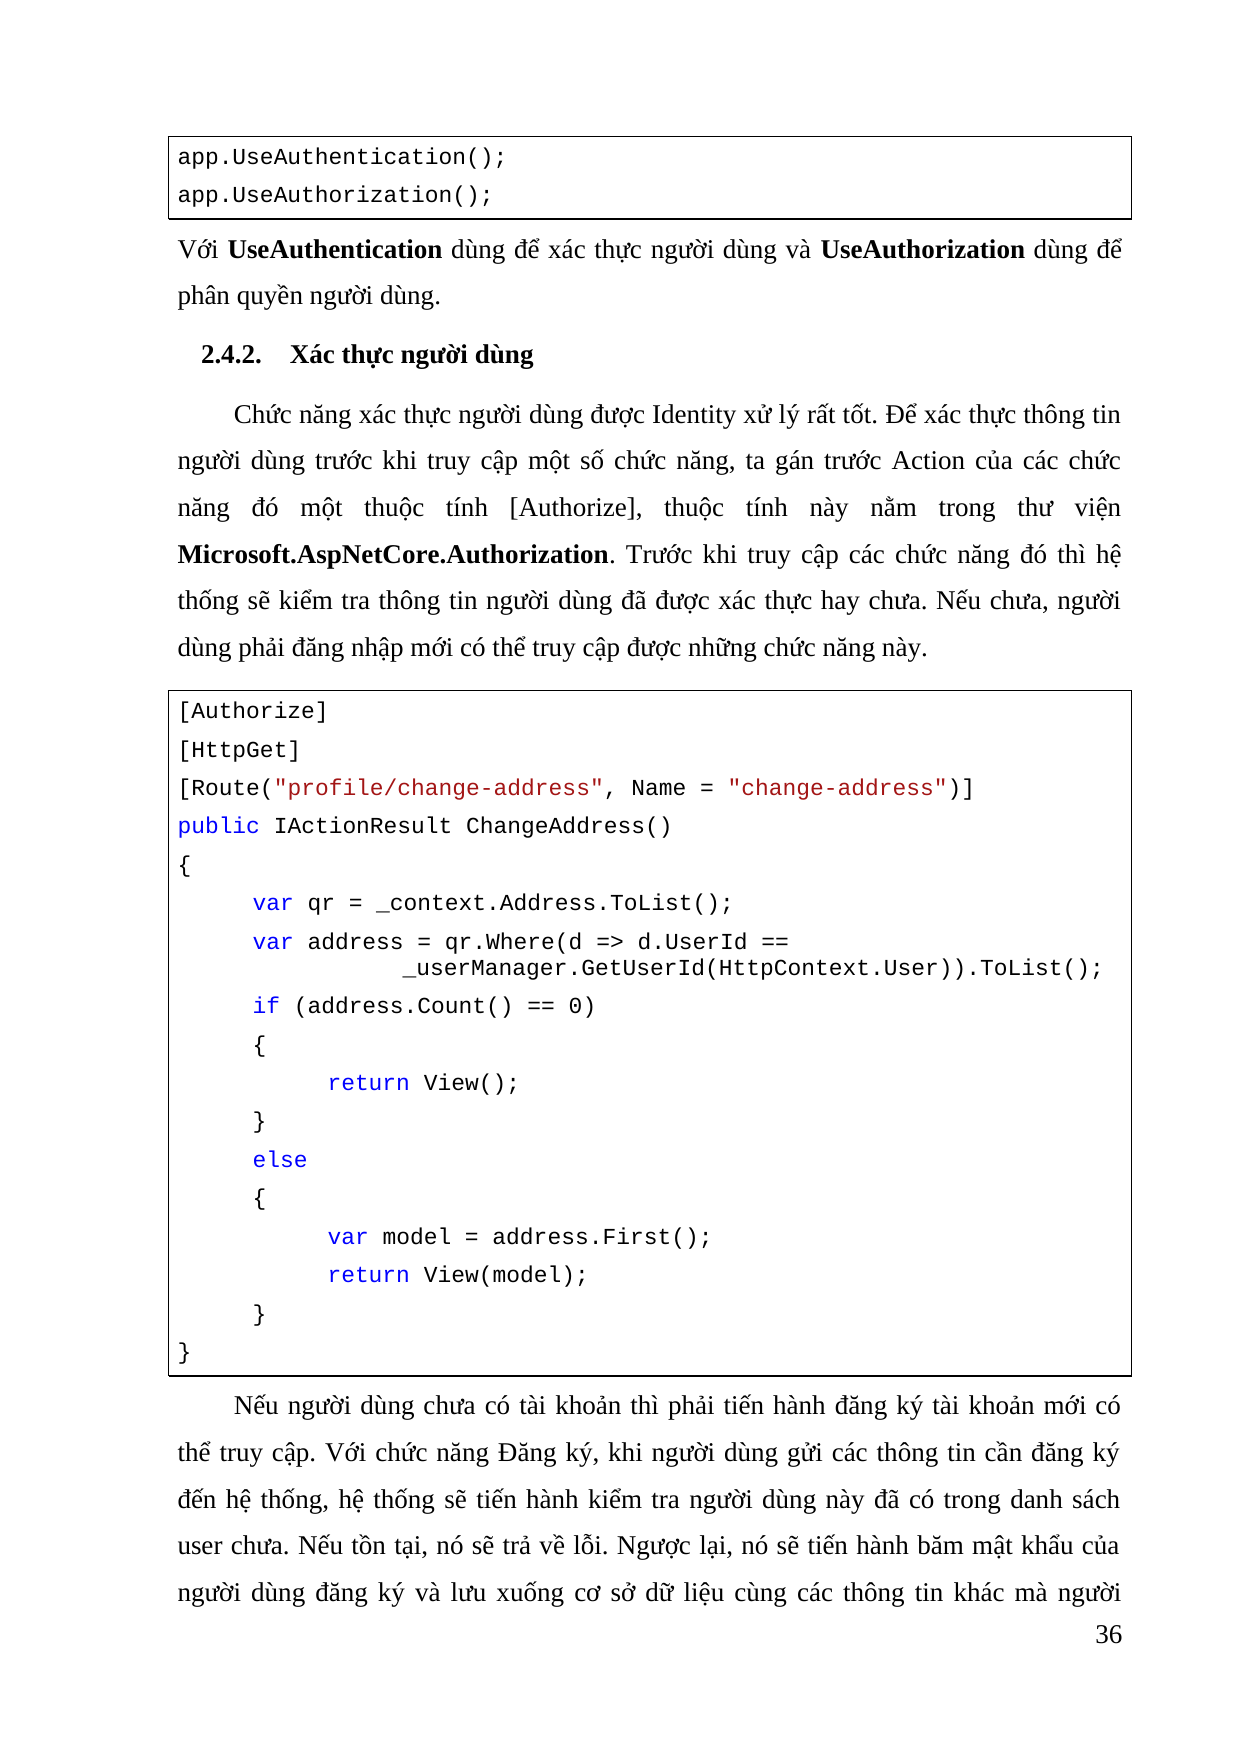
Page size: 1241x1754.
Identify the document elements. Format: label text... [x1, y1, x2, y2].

text { [169, 1024, 1131, 1059]
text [177, 1389, 1122, 1607]
text Với UseAuthentication dùng để xác thực người dùng và UseAuthorization dùng để phân quyền người dùng. [177, 233, 1122, 311]
text var model = address.First(); [169, 1216, 1131, 1251]
text app.UseAuthentication(); [169, 137, 1131, 171]
text } [169, 1331, 1131, 1375]
text [Route("profile/change-address", Name = "change-address")] [169, 767, 1131, 802]
text Chức năng xác thực người dùng được Identity xử lý rất tốt. Để xác thực thông tin người dùng trước khi truy cập một số chức năng, ta gán trước Action của các chức năng đó một thuộc tính [Authorize], thuộc tính này nằm trong thư viện Microsoft.AspNetCore.Authorization. Trước khi truy cập các chức năng đó thì hệ thống sẽ kiểm tra thông tin người dùng đã được xác thực hay chưa. Nếu chưa, người dùng phải đăng nhập mới có thể truy cập được những chức năng này. [177, 398, 1122, 662]
text [HttpGet] [169, 729, 1131, 764]
text app.UseAuthorization(); [169, 174, 1131, 218]
text return View(); [169, 1062, 1131, 1097]
text { [169, 1177, 1131, 1213]
text var qr = _context.Address.ToList(); [169, 882, 1131, 918]
text var address = qr.Where(d => d.UserId == _userManager.GetUserId(HttpContext.User)).ToList(); [169, 921, 1131, 982]
text } [169, 1101, 1131, 1136]
text if (address.Count() == 0) [169, 985, 1131, 1021]
text } [169, 1293, 1131, 1328]
text { [169, 844, 1131, 879]
text else [169, 1139, 1131, 1174]
text return View(model); [169, 1254, 1131, 1289]
subtitle Xác thực người dùng [201, 338, 1122, 370]
text [Authorize] [169, 691, 1131, 726]
text public IActionResult ChangeAddress() [169, 806, 1131, 841]
